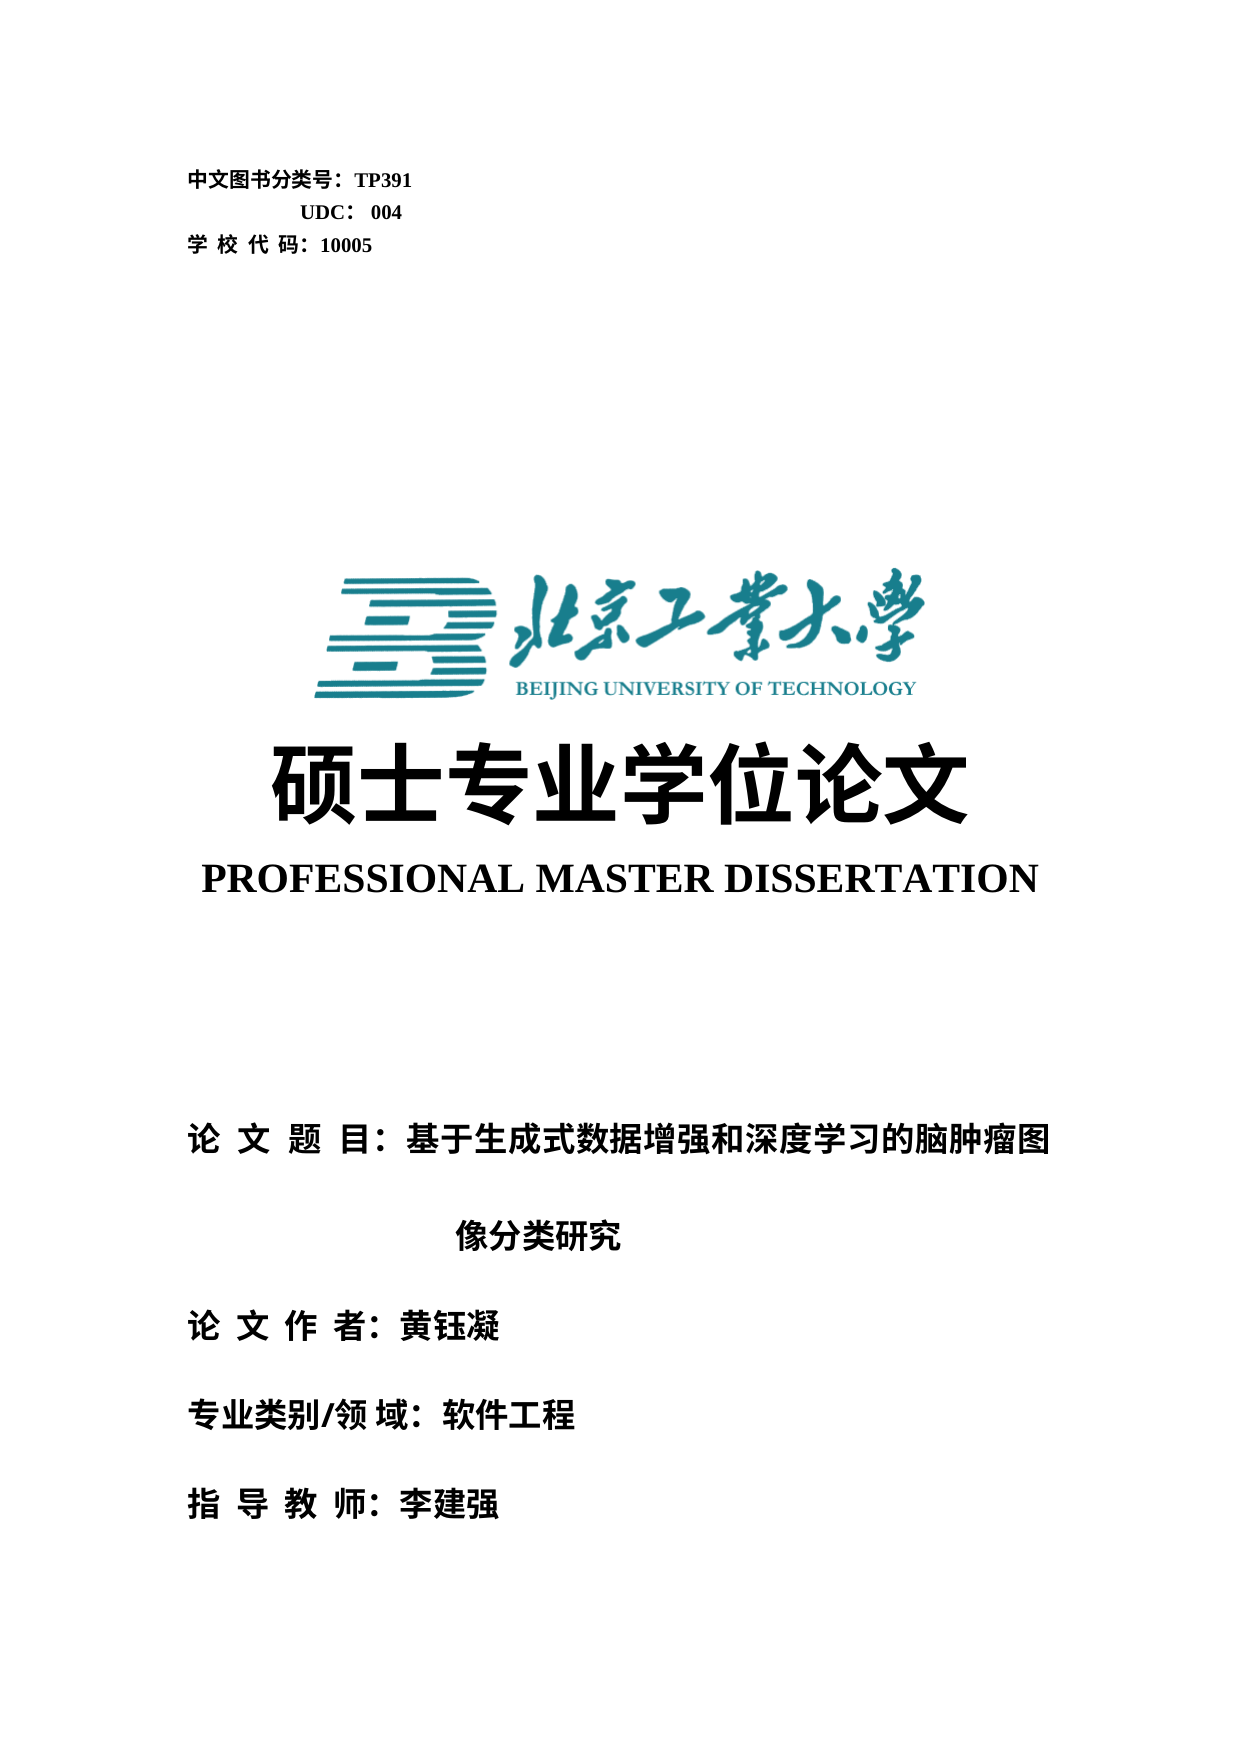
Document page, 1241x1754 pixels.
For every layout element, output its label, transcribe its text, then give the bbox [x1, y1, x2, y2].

text 论 文 题 目：基于生成式数据增强和深度学习的脑肿瘤图像分类研究 [187, 1104, 1053, 1267]
text 指 导 教 师：李建强 [187, 1469, 1053, 1534]
text 论 文 作 者：黄钰凝 [187, 1291, 1053, 1356]
picture [308, 552, 933, 712]
text 硕士专业学位论文 [187, 714, 1053, 844]
text UDC： 004 [187, 194, 1053, 227]
text 学 校 代 码：10005 [187, 227, 1053, 259]
text 专业类别/领 域：软件工程 [187, 1380, 1053, 1445]
text PROFESSIONAL MASTER DISSERTATION [187, 844, 1053, 909]
text 中文图书分类号：TP391 [187, 162, 1053, 194]
